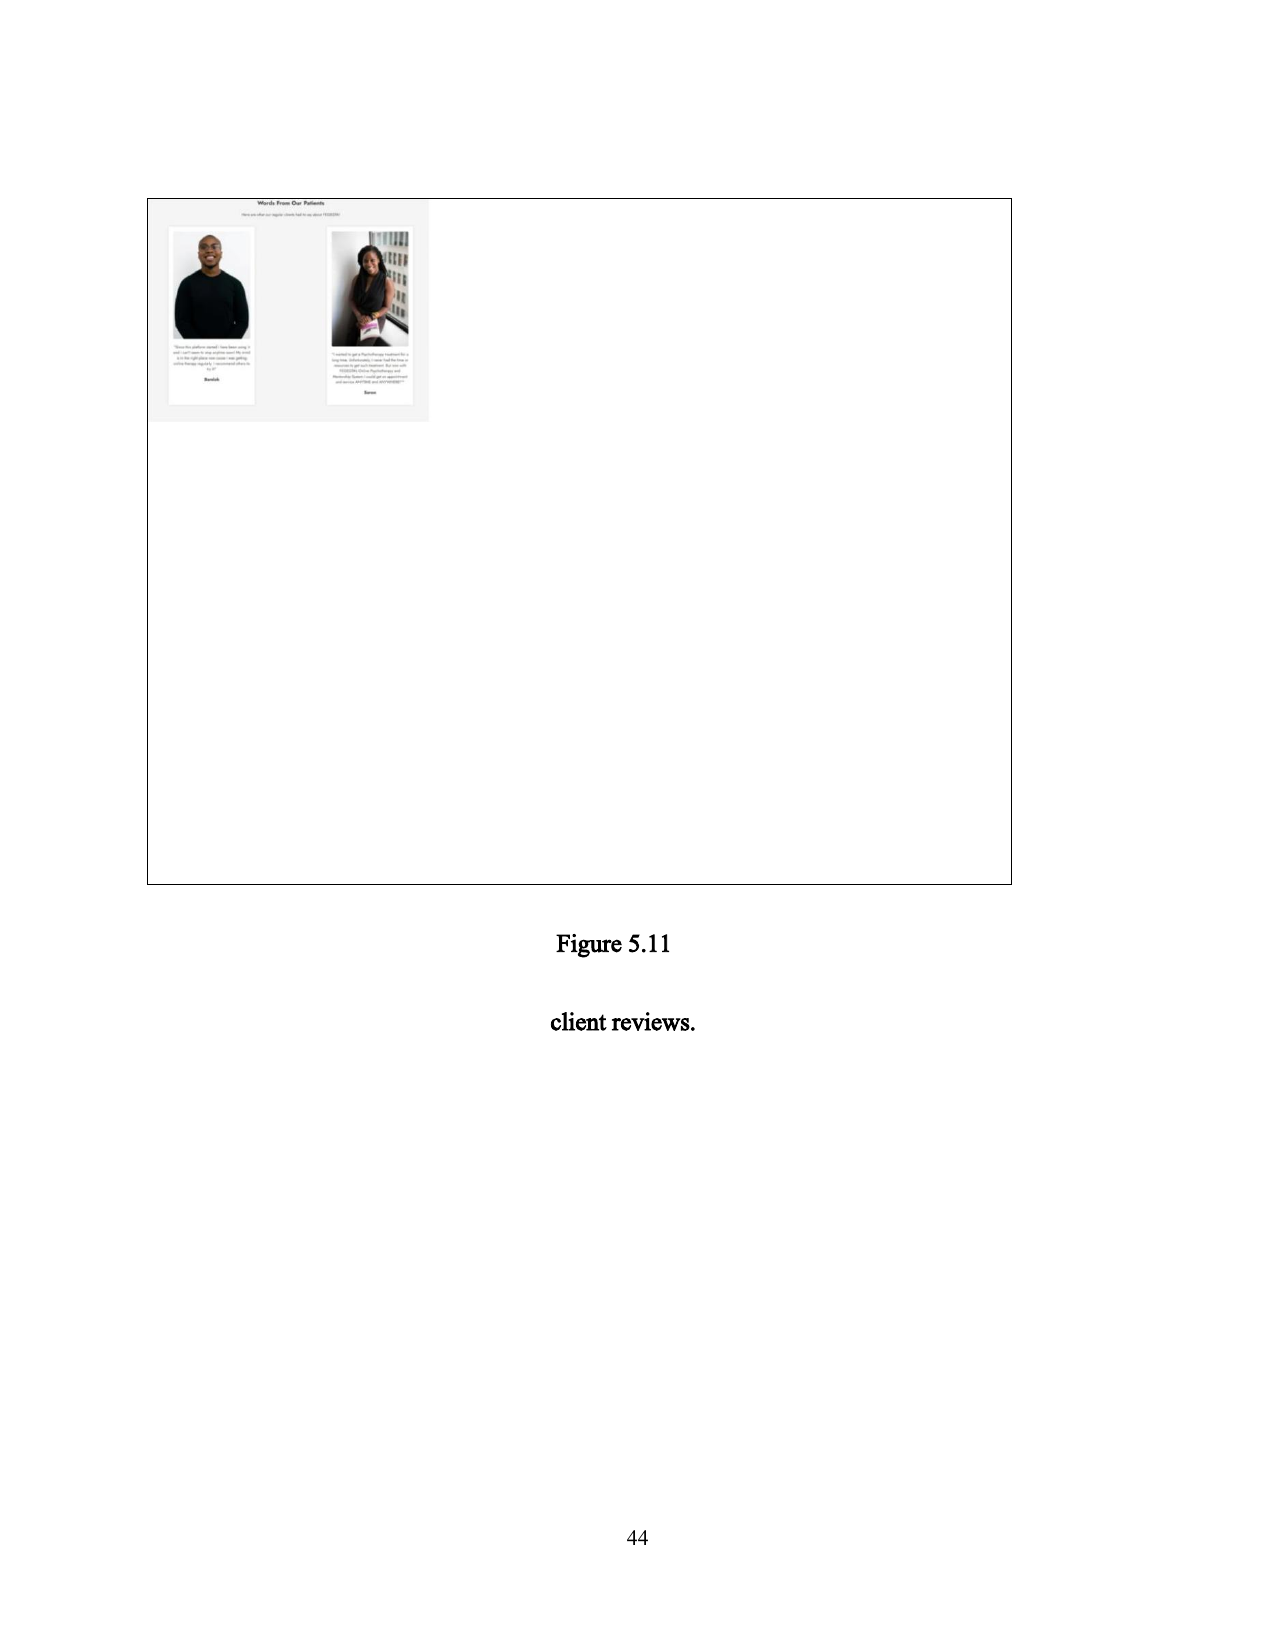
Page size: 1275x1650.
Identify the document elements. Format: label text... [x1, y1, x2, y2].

list 4 [638, 1526, 674, 1550]
list Figure 5.11 [556, 929, 702, 957]
list client reviews. [550, 1008, 726, 1036]
picture [148, 199, 1011, 884]
